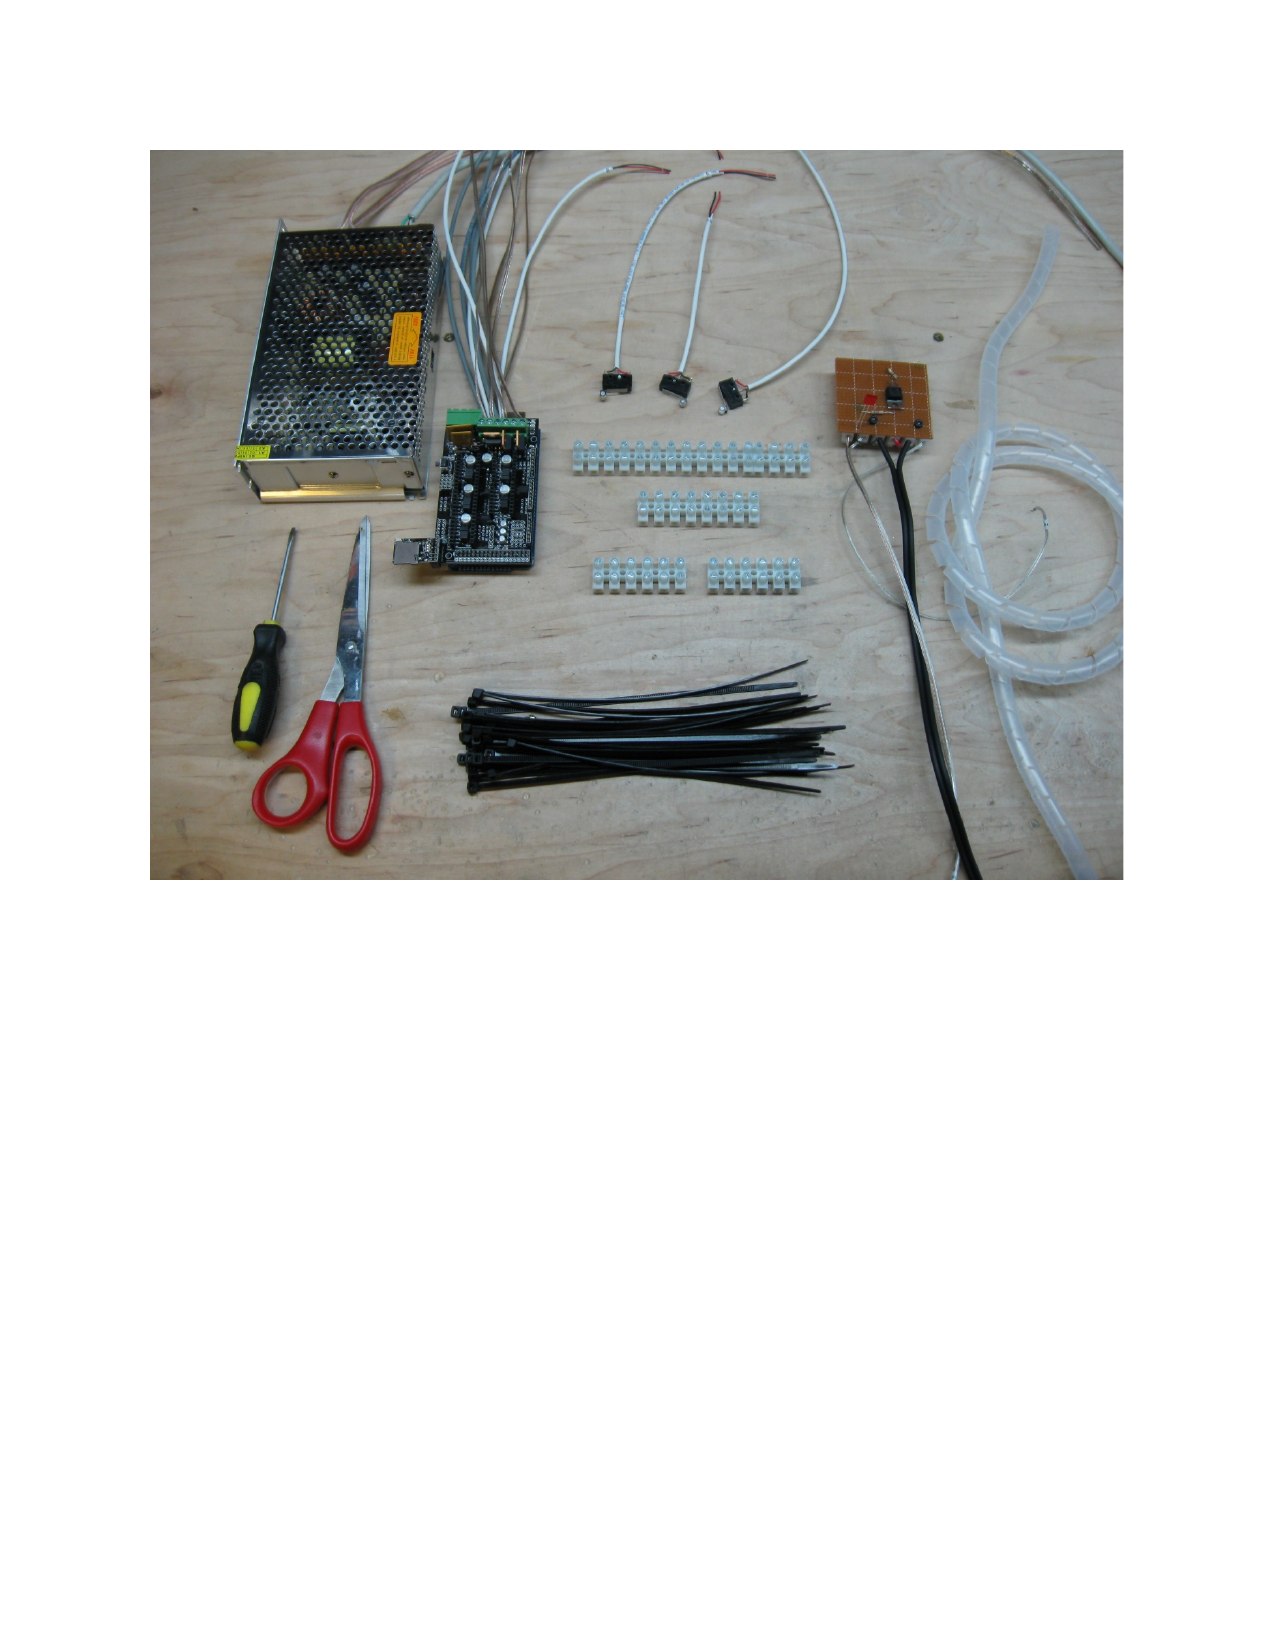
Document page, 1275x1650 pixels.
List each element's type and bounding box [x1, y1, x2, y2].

picture [150, 150, 1124, 880]
